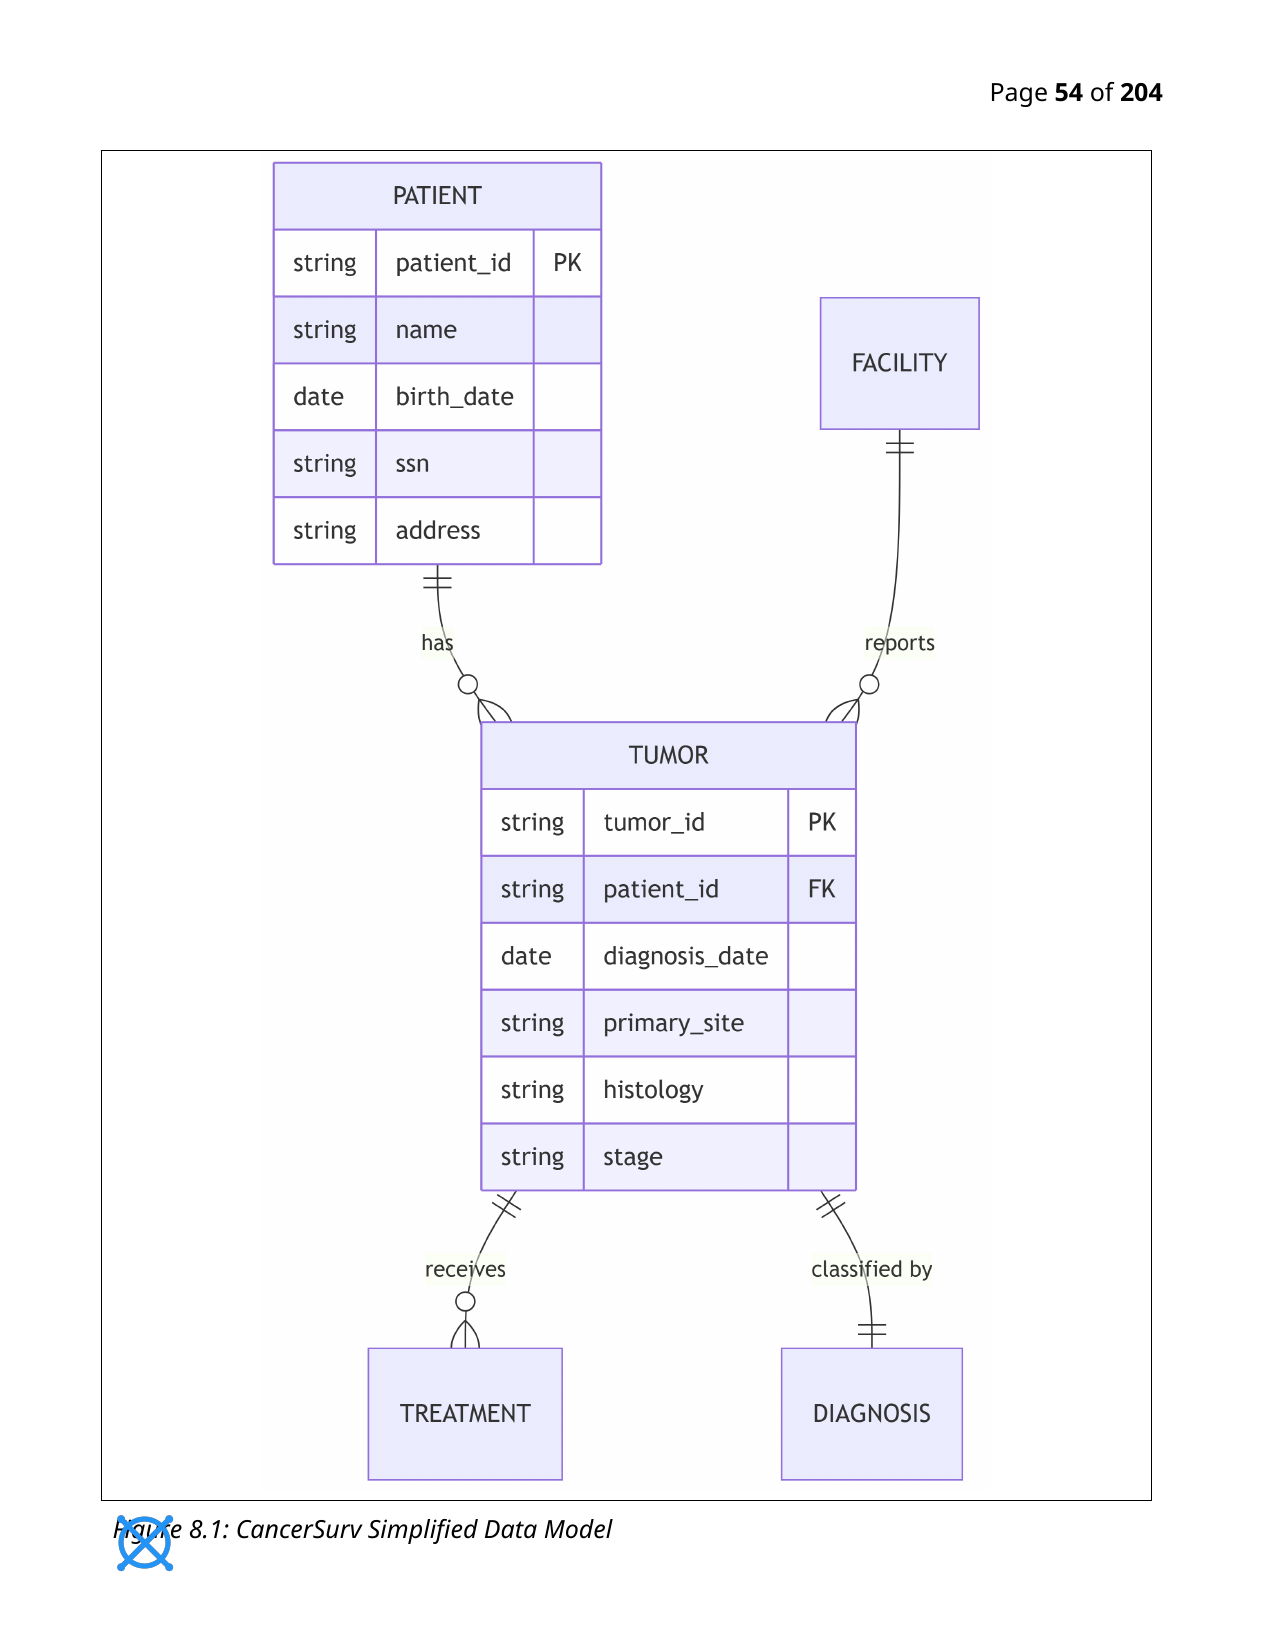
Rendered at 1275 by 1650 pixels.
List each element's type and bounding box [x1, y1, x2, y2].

picture [112, 1511, 177, 1575]
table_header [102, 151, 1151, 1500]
picture [261, 151, 991, 1491]
